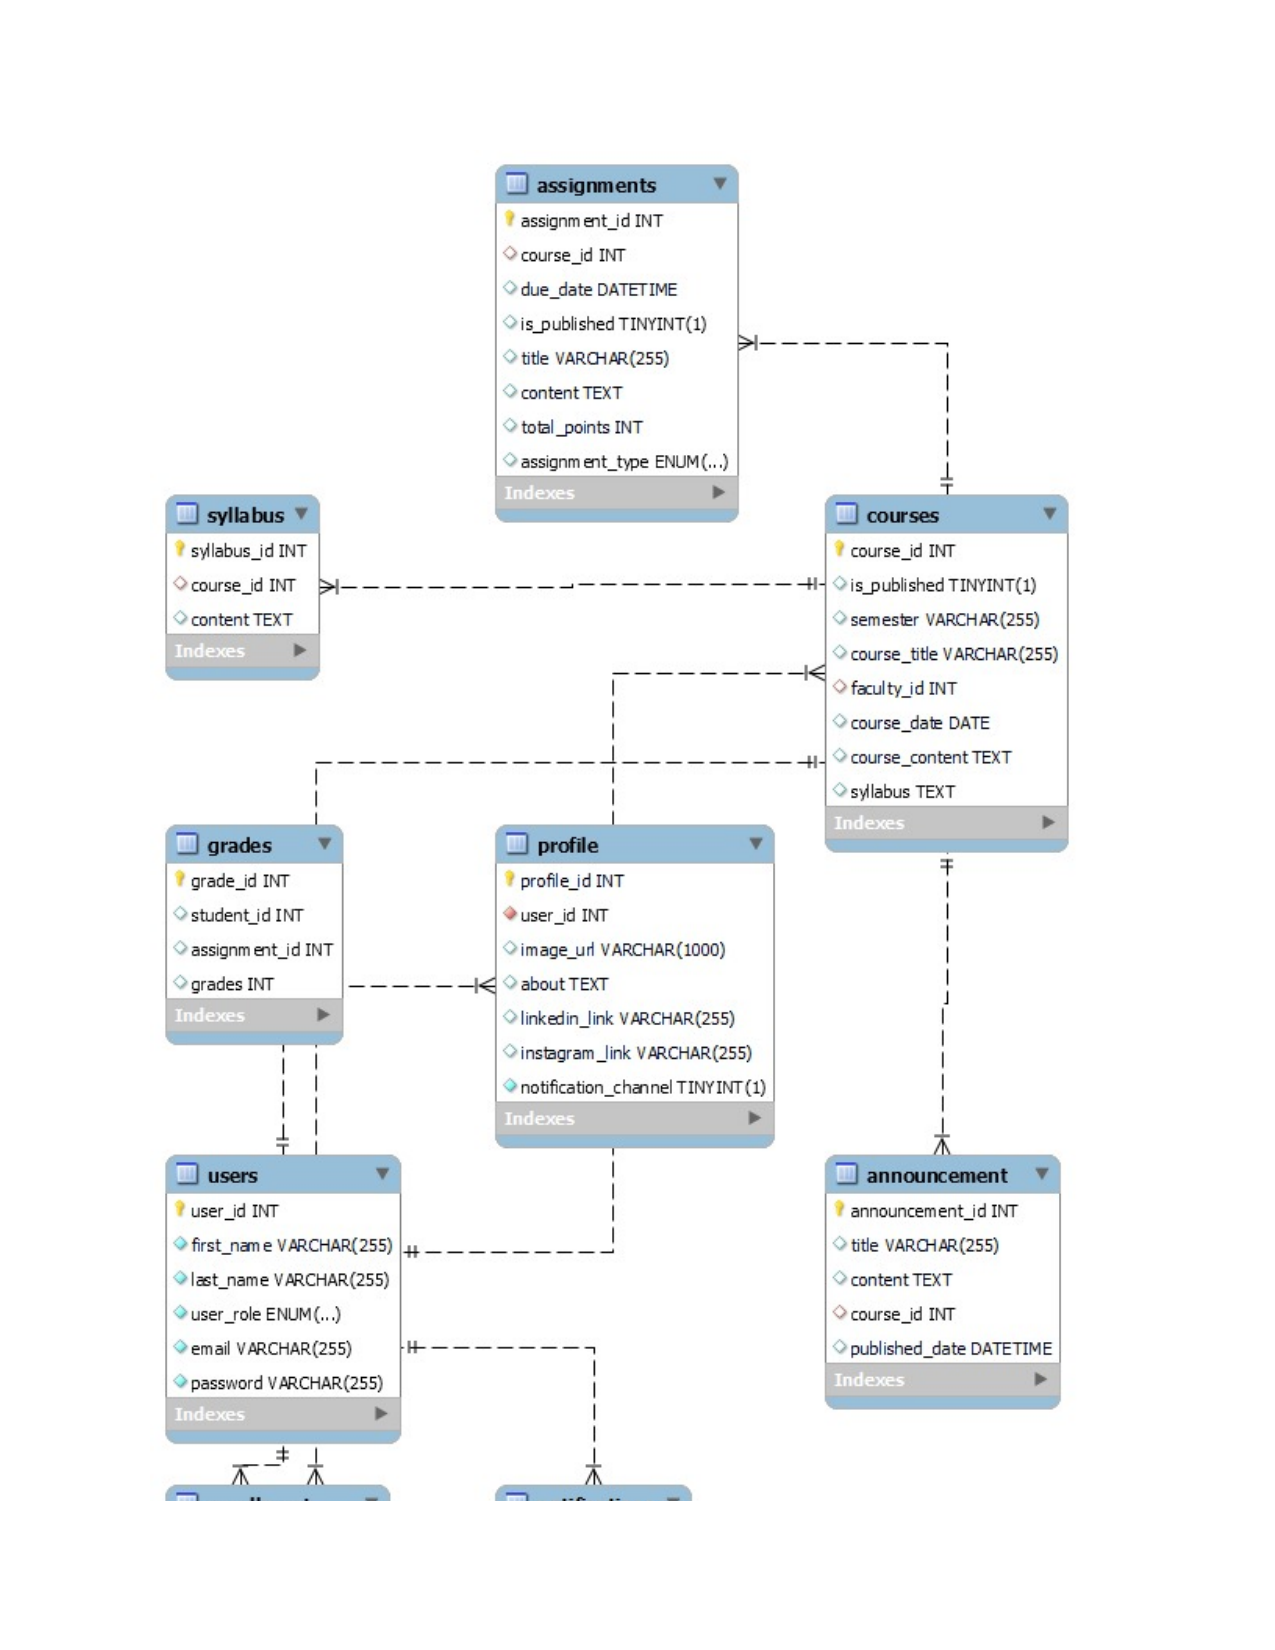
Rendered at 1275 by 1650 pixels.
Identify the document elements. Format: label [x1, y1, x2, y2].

picture [150, 150, 1083, 1501]
